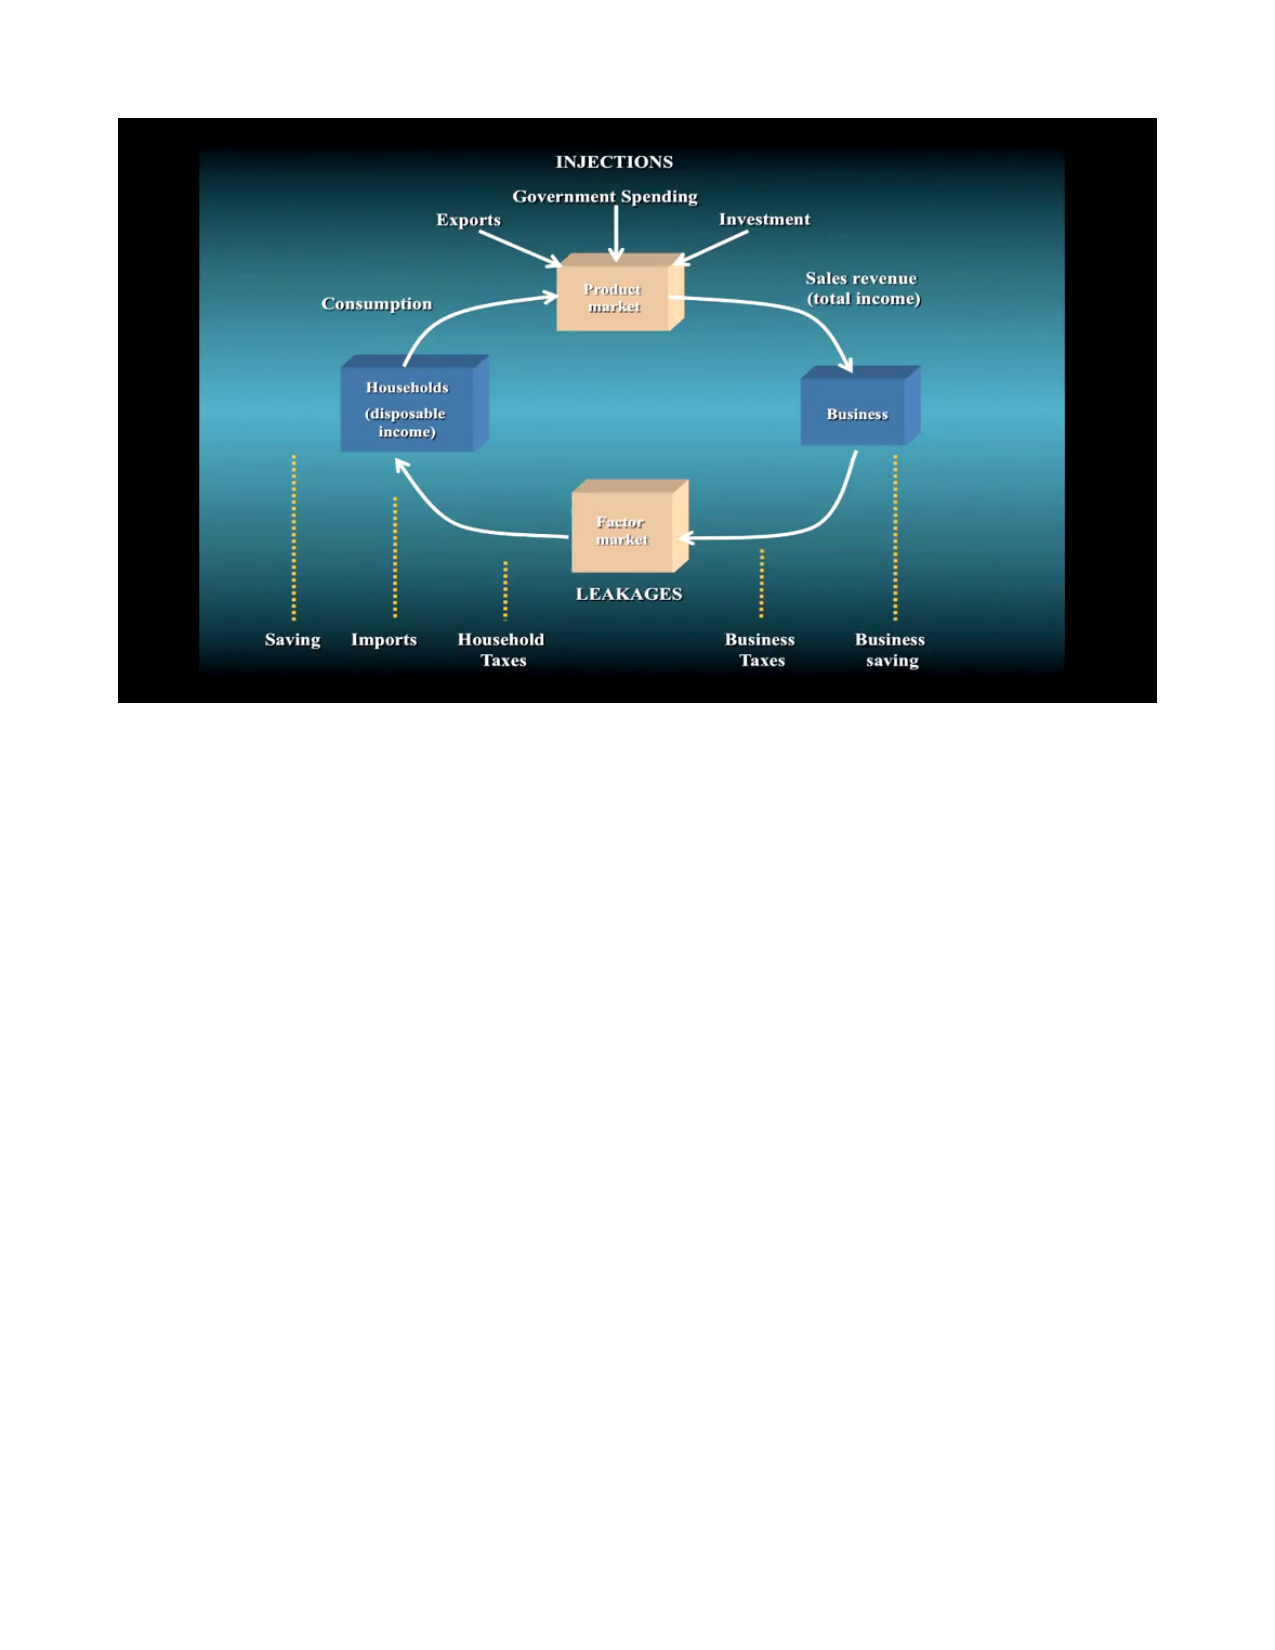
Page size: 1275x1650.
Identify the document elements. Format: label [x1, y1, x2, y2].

picture [118, 118, 1157, 703]
